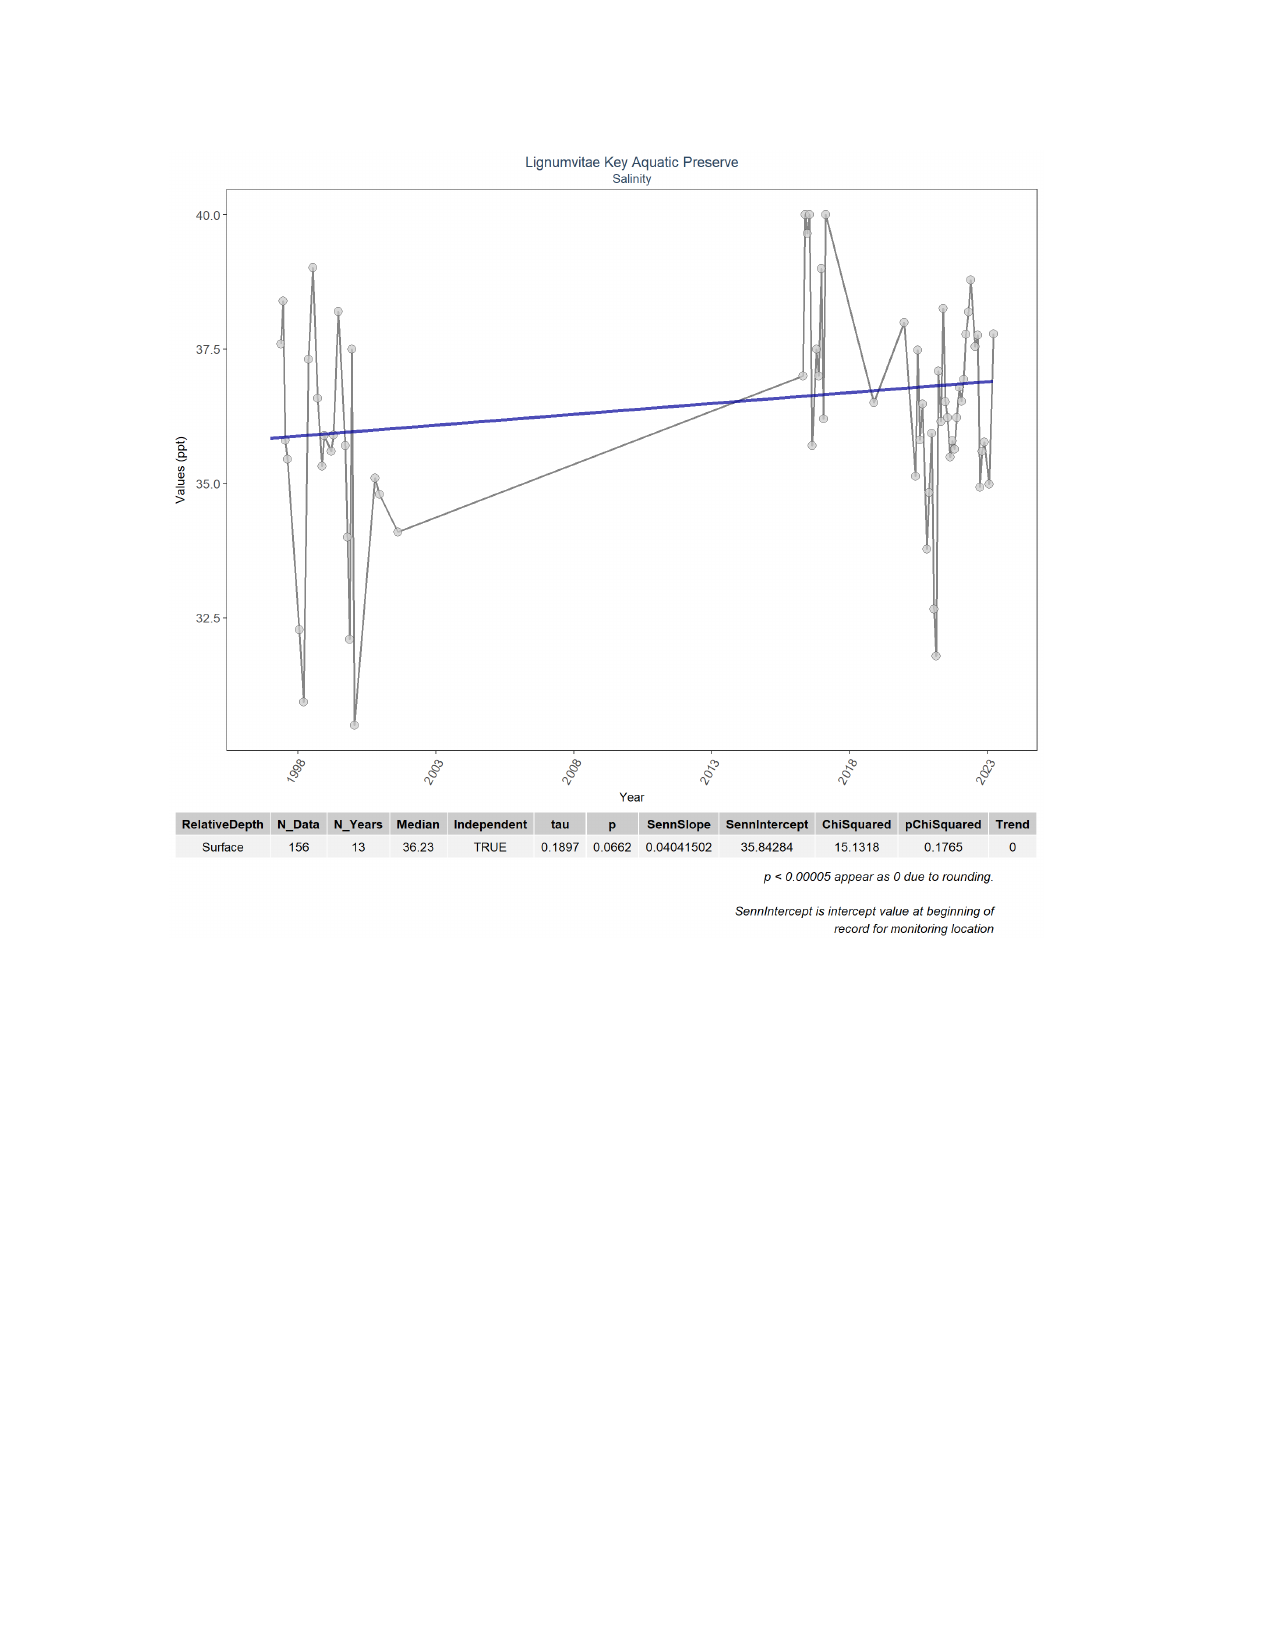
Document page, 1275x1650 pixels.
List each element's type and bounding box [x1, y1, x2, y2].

picture [168, 150, 1044, 938]
